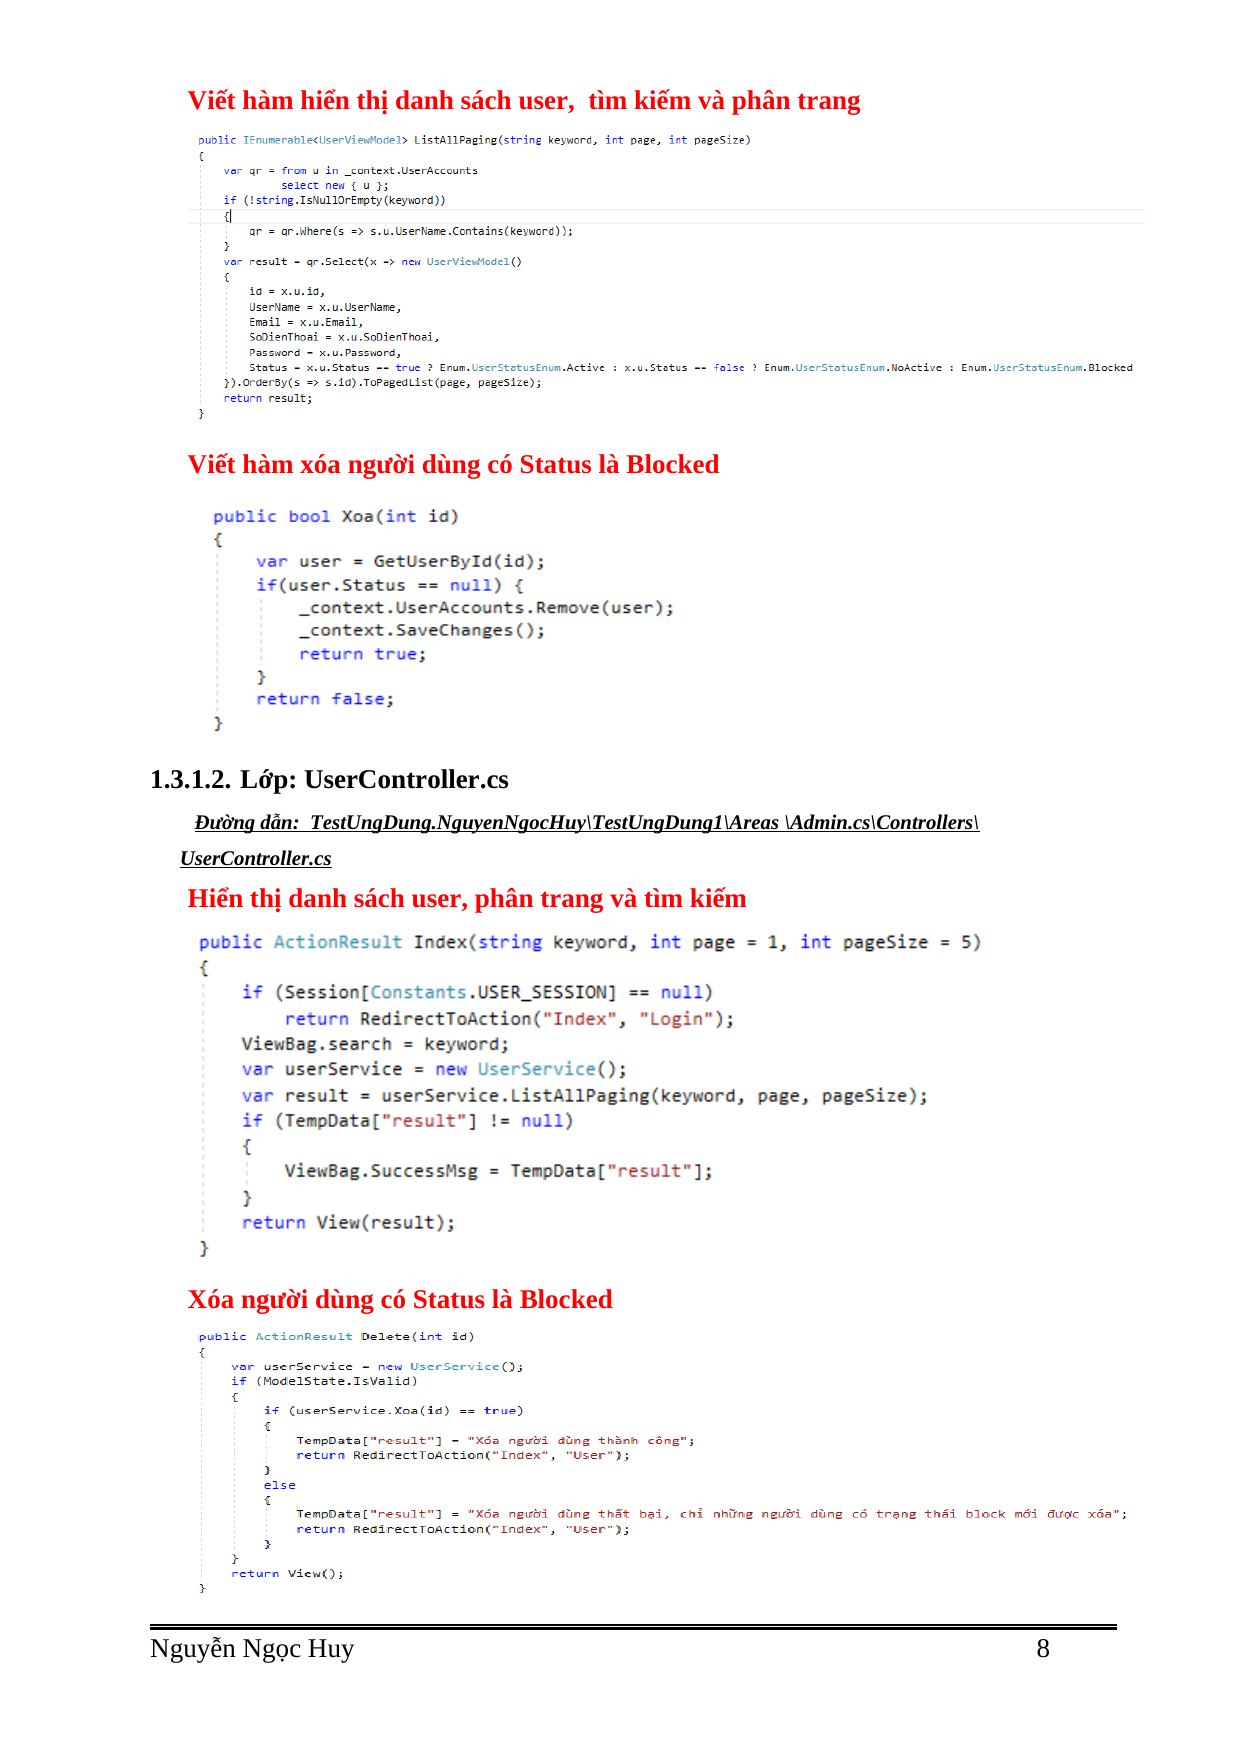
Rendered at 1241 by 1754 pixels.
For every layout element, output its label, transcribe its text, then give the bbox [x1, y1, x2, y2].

picture [187, 1330, 1146, 1602]
text Viết hàm hiển thị danh sách user, tìm kiếm và phân trang [187, 84, 1107, 116]
text Viết hàm xóa người dùng có Status là Blocked [187, 448, 1107, 479]
text Hiển thị danh sách user, phân trang và tìm kiếm [187, 882, 1107, 913]
text Xóa người dùng có Status là Blocked [187, 1283, 1107, 1314]
picture [187, 928, 1021, 1268]
text Đường dẫn: TestUngDung.NguyenNgocHuy\TestUngDung1\Areas \Admin.cs\Controllers\UserController.cs [179, 810, 1107, 870]
subtitle Lớp: UserController.cs [150, 763, 1107, 794]
picture [187, 494, 725, 748]
picture [187, 131, 1146, 433]
